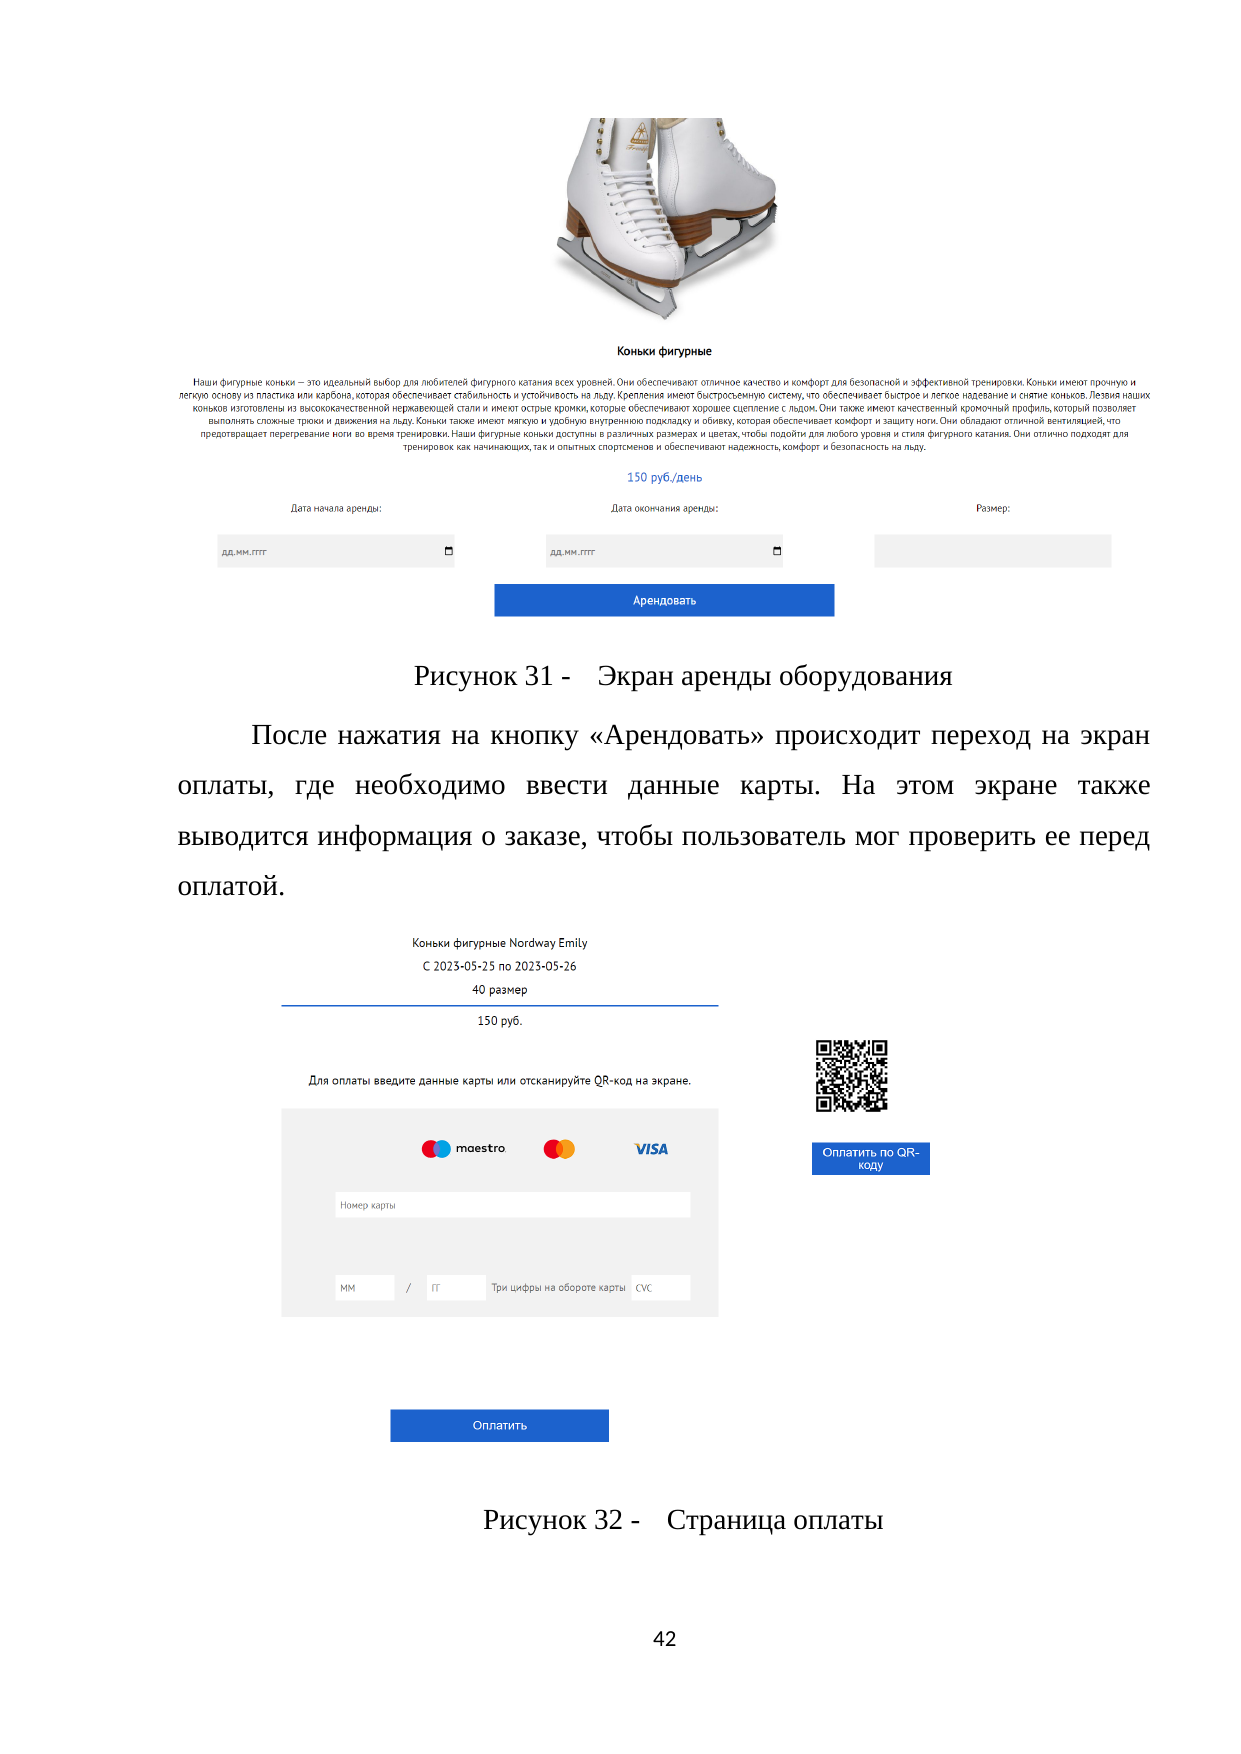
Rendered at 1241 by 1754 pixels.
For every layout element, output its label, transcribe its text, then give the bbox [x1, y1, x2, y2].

text Экран аренды оборудования [215, 658, 1152, 692]
text Страница оплаты [215, 1502, 1152, 1535]
picture [177, 118, 1152, 617]
text После нажатия на кнопку «Арендовать» происходит переход на экран оплаты, где необходимо ввести данные карты. На этом экране также выводится информация о заказе, чтобы пользователь мог проверить ее перед оплатой. [177, 717, 1152, 901]
picture [184, 918, 1144, 1461]
